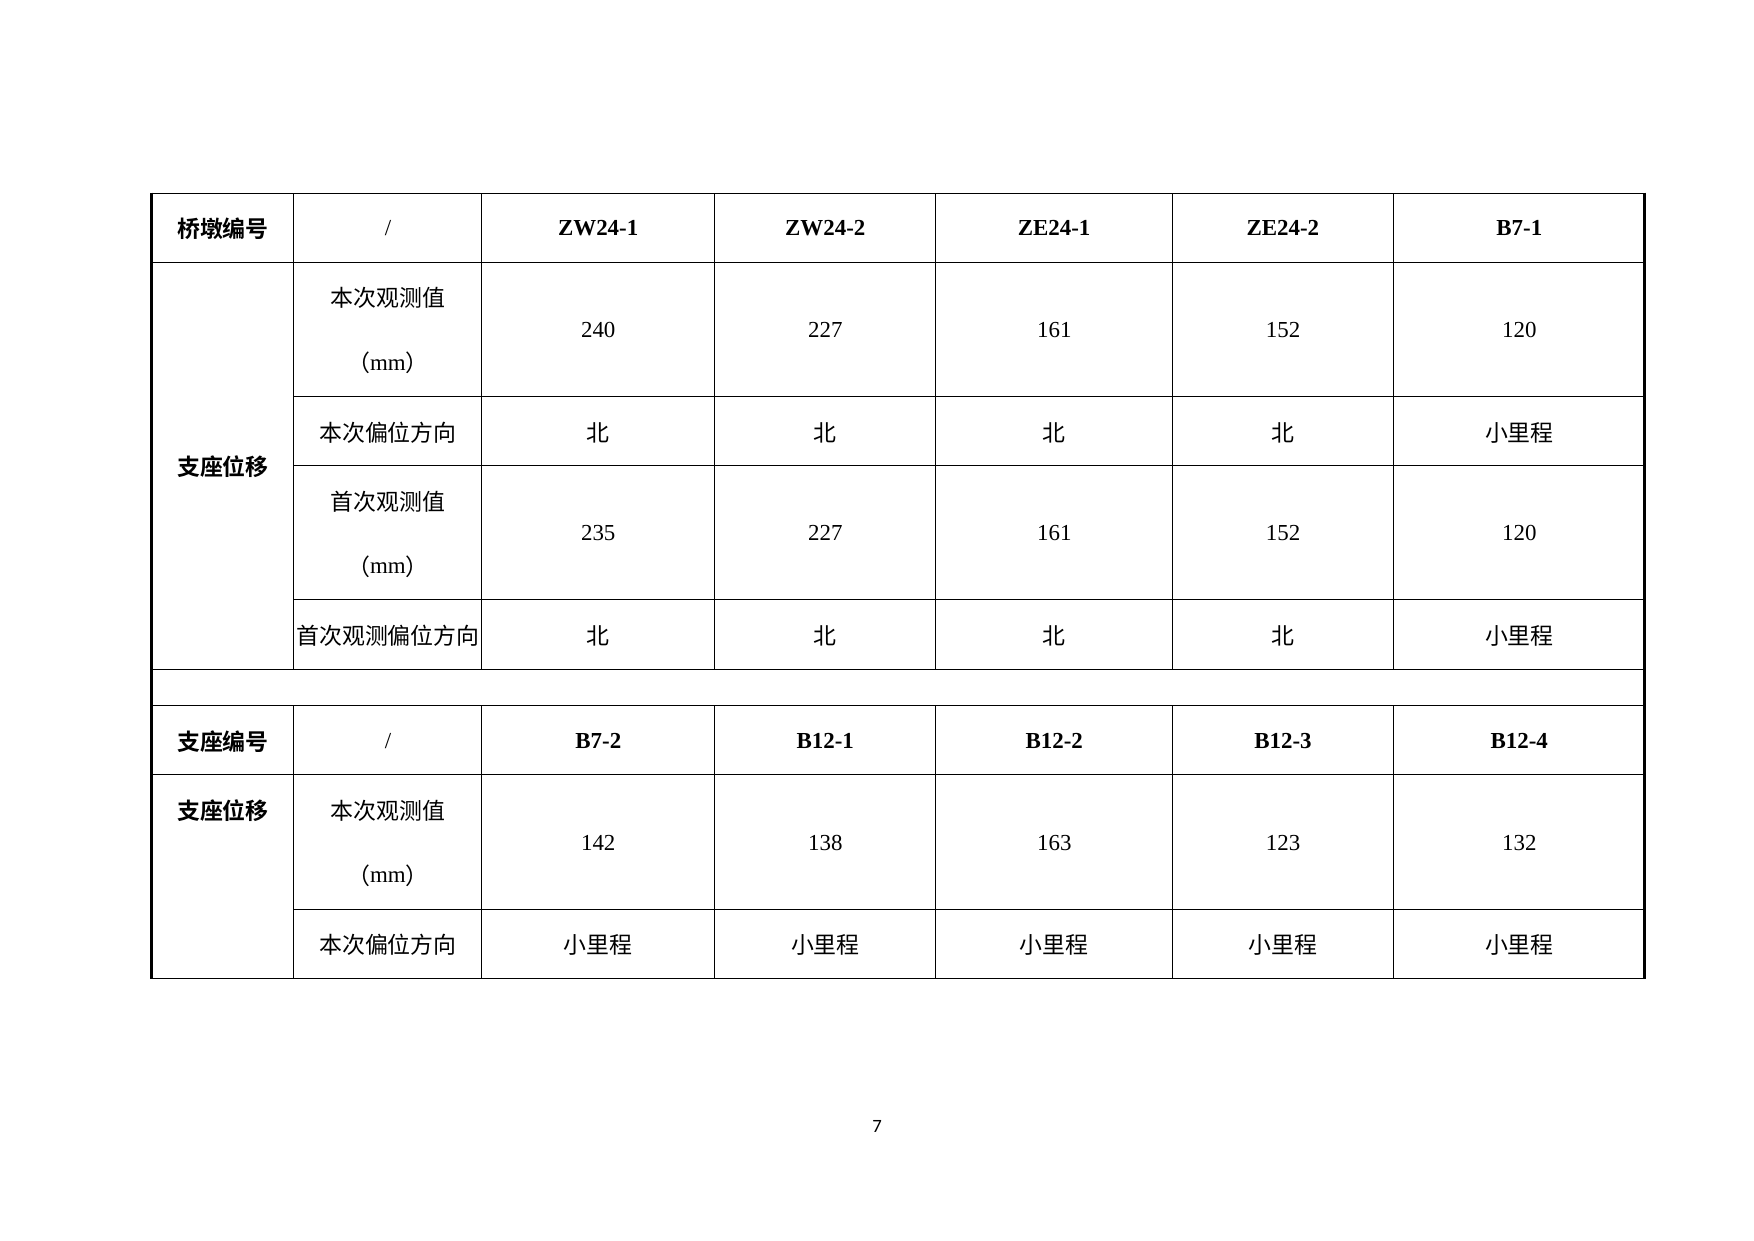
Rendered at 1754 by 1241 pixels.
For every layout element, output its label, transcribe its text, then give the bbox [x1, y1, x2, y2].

table_cell 227 [715, 263, 935, 396]
table_cell 北 [936, 397, 1172, 465]
table_cell B12-4 [1394, 706, 1643, 774]
table_cell ZE24-1 [936, 194, 1172, 262]
table_cell 235 [482, 466, 714, 599]
table_cell 142 [482, 775, 714, 908]
table_cell 152 [1173, 263, 1393, 396]
table_cell 北 [715, 397, 935, 465]
table_cell 163 [936, 775, 1172, 908]
table_cell 161 [936, 263, 1172, 396]
table_cell 北 [1173, 600, 1393, 668]
table_cell 227 [715, 466, 935, 599]
table_cell 138 [715, 775, 935, 908]
table_cell 北 [936, 600, 1172, 668]
table_cell 小里程 [1394, 600, 1643, 668]
table_cell 支座位移 [153, 775, 293, 978]
table_cell 小里程 [936, 910, 1172, 978]
table_cell 152 [1173, 466, 1393, 599]
table_cell 北 [1173, 397, 1393, 465]
table_cell 120 [1394, 466, 1643, 599]
table_cell 北 [715, 600, 935, 668]
table_cell 小里程 [482, 910, 714, 978]
table_cell 本次观测值（mm） [294, 775, 481, 908]
table_cell B12-1 [715, 706, 935, 774]
table_cell 小里程 [1394, 910, 1643, 978]
table_cell 123 [1173, 775, 1393, 908]
table_cell 北 [482, 397, 714, 465]
table_cell B7-2 [482, 706, 714, 774]
table_cell / [294, 194, 481, 262]
table_cell 120 [1394, 263, 1643, 396]
table_cell [153, 670, 1643, 705]
table_cell 本次偏位方向 [294, 910, 481, 978]
table_cell ZW24-1 [482, 194, 714, 262]
table_cell 小里程 [1394, 397, 1643, 465]
table_cell B12-3 [1173, 706, 1393, 774]
table_cell 北 [482, 600, 714, 668]
table_cell 首次观测值（mm） [294, 466, 481, 599]
table_cell 支座位移 [153, 263, 293, 668]
table_cell 首次观测偏位方向 [294, 600, 481, 668]
table_cell 小里程 [1173, 910, 1393, 978]
table_cell 本次观测值（mm） [294, 263, 481, 396]
table_cell ZE24-2 [1173, 194, 1393, 262]
table_cell ZW24-2 [715, 194, 935, 262]
table_cell B12-2 [936, 706, 1172, 774]
table_cell 桥墩编号 [153, 194, 293, 262]
table_cell B7-1 [1394, 194, 1643, 262]
table_cell 小里程 [715, 910, 935, 978]
table_cell 支座编号 [153, 706, 293, 774]
table_cell / [294, 706, 481, 774]
table_cell 本次偏位方向 [294, 397, 481, 465]
table_cell 240 [482, 263, 714, 396]
table_cell 161 [936, 466, 1172, 599]
table_cell 132 [1394, 775, 1643, 908]
